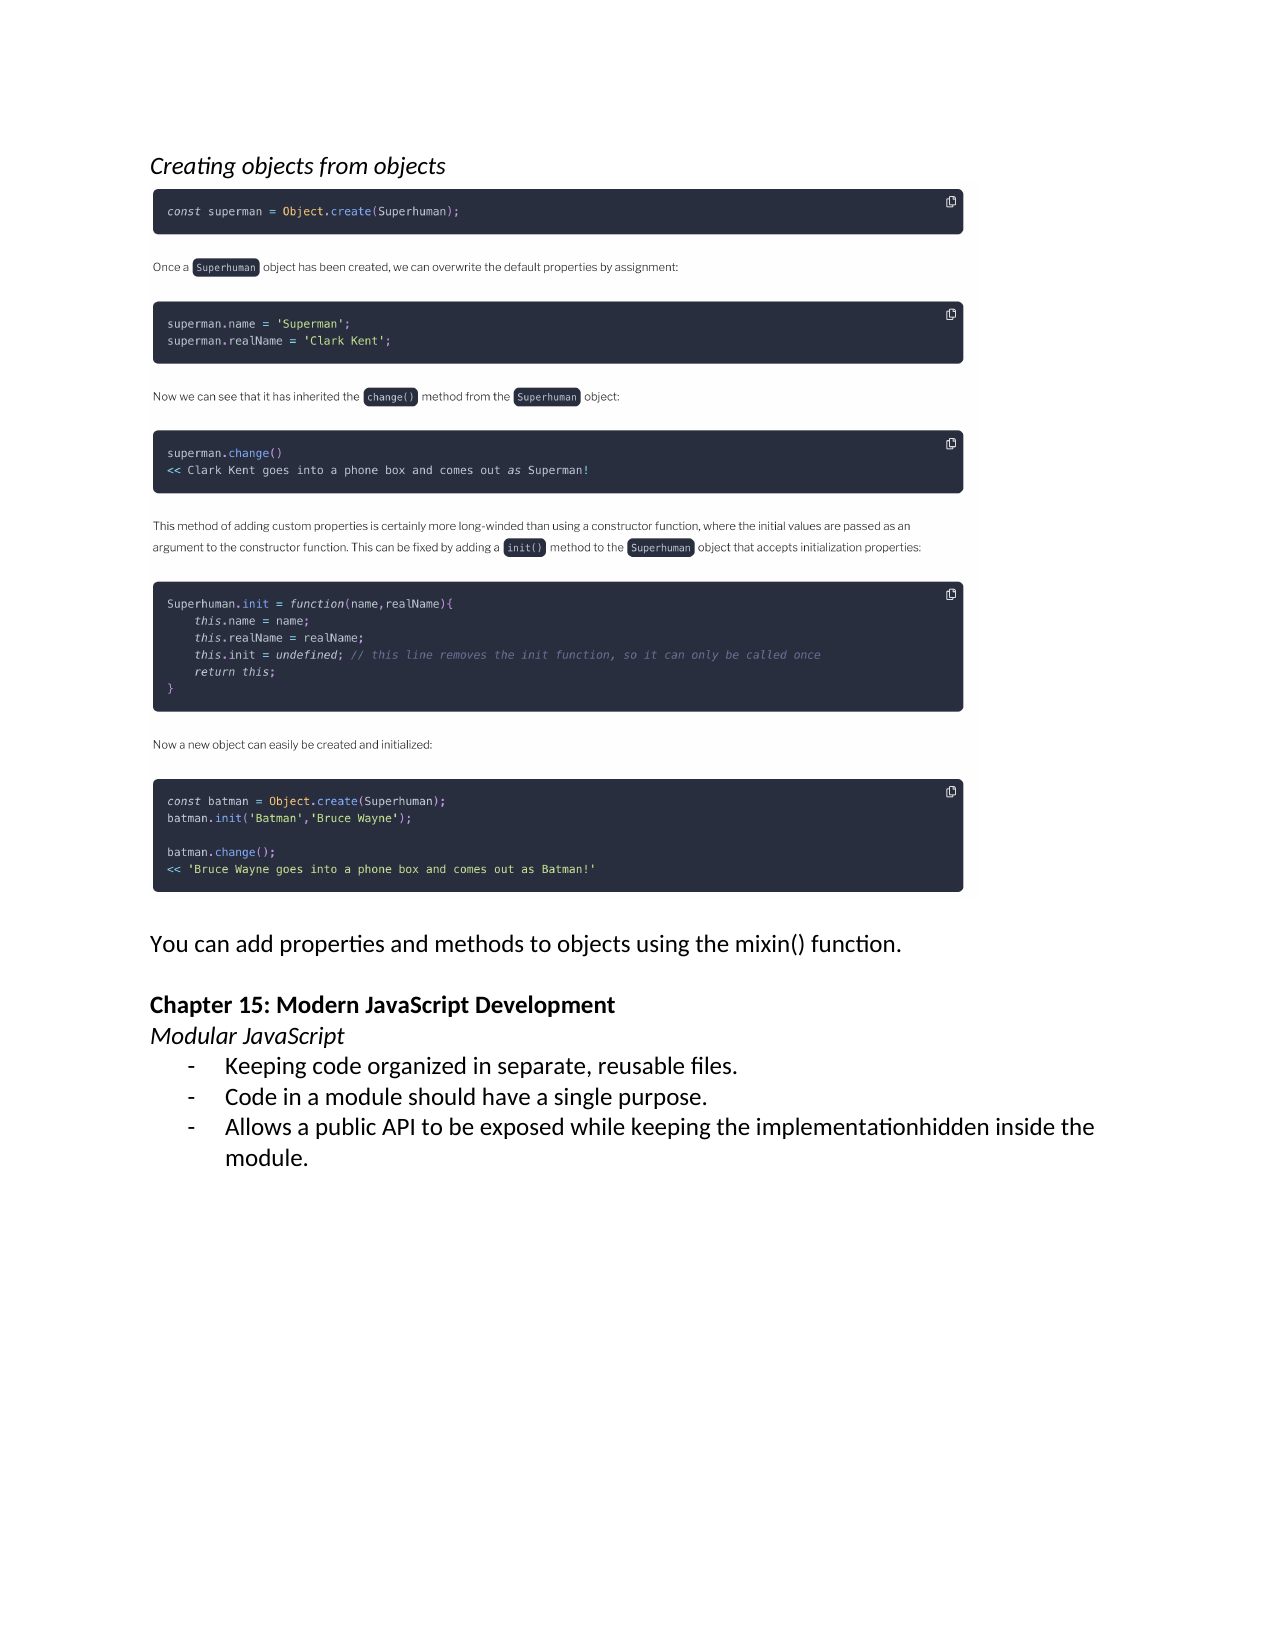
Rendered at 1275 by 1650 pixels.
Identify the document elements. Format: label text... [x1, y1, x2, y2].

list Allows a public API to be exposed while keeping the implementationhidden inside the module. [187, 1111, 1125, 1172]
picture [150, 180, 980, 898]
text Chapter 15: Modern JavaScript Development [150, 989, 1125, 1020]
list Keeping code organized in separate, reusable files. [187, 1050, 1125, 1081]
text Creating objects from objects [150, 150, 1125, 181]
text You can add properties and methods to objects using the mixin() function. [150, 928, 1125, 959]
text Modular JavaScript [150, 1020, 1125, 1050]
list Code in a module should have a single purpose. [187, 1081, 1125, 1111]
